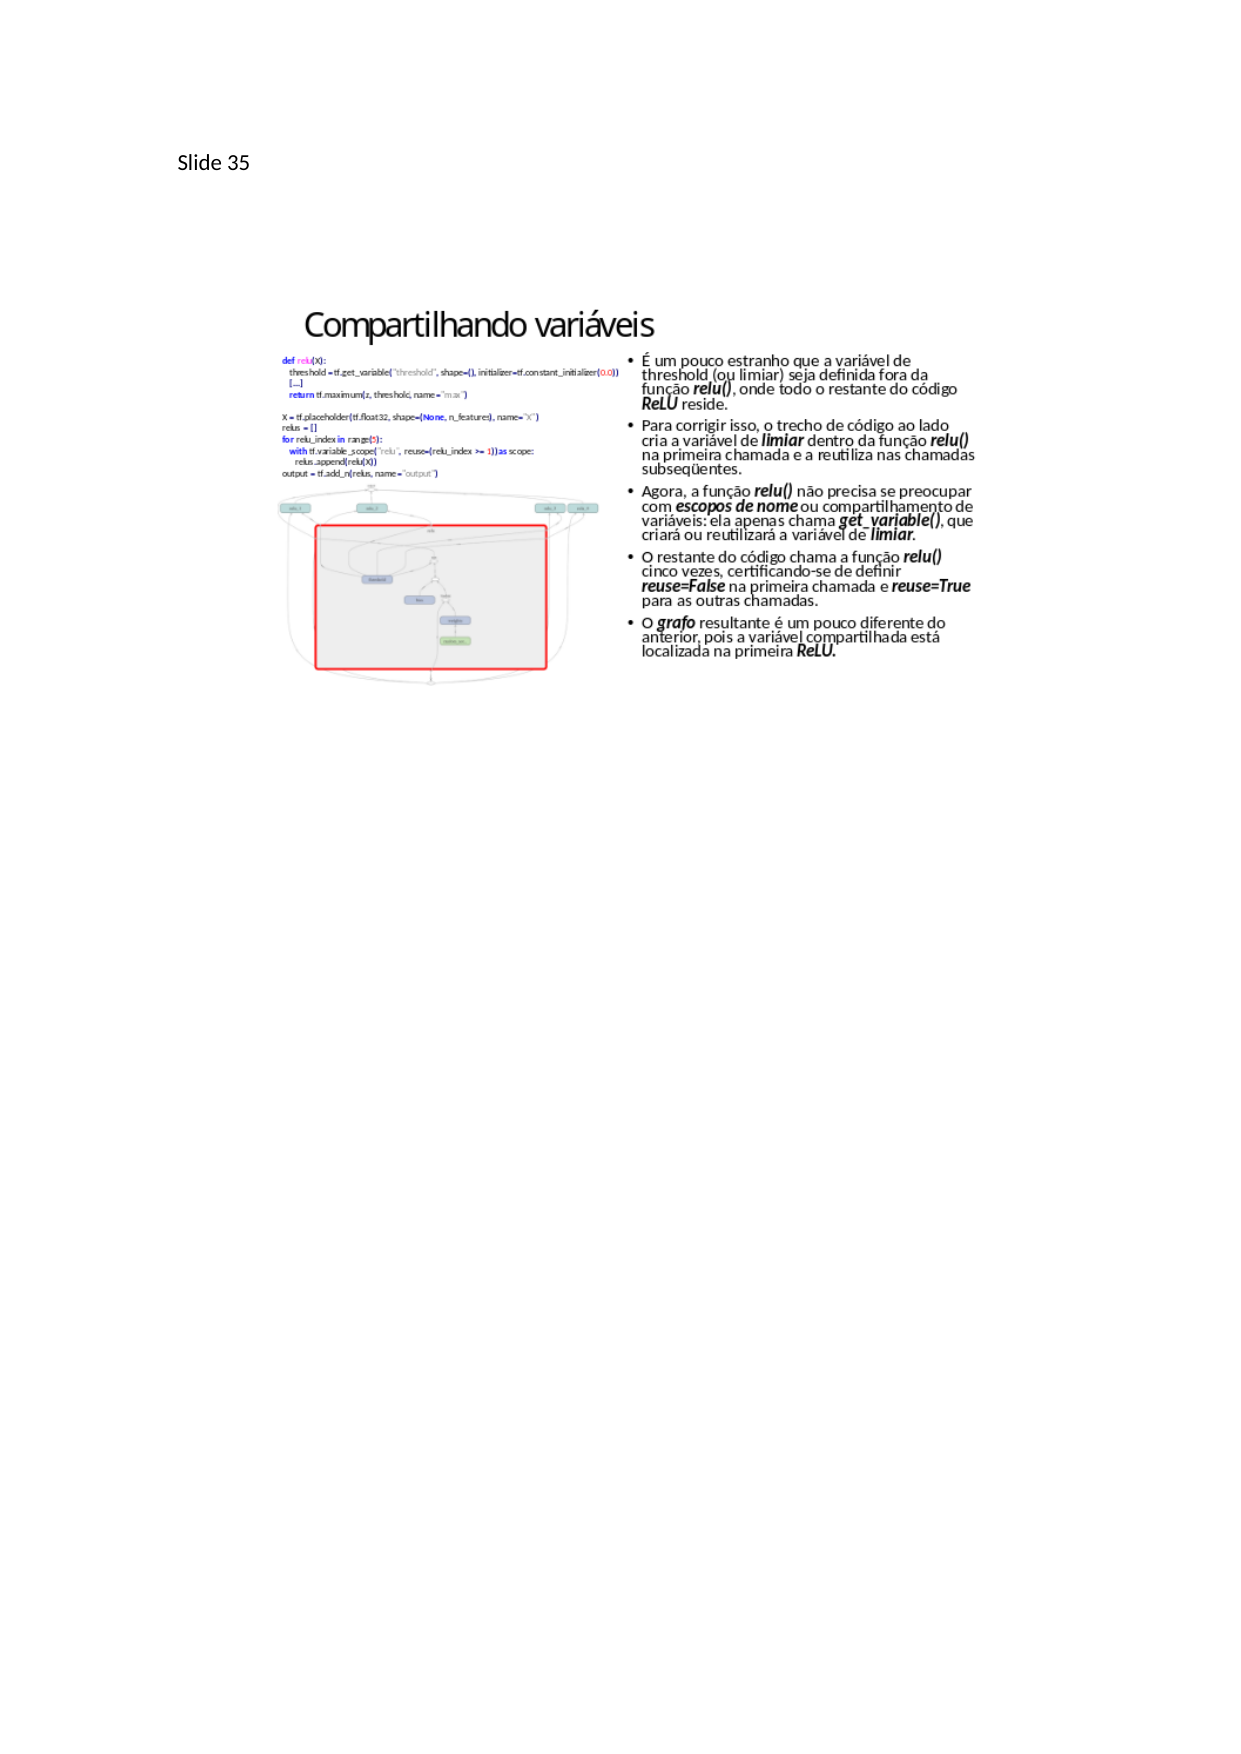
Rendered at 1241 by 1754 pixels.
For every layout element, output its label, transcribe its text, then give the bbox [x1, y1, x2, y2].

text Slide 35 [177, 148, 1063, 176]
